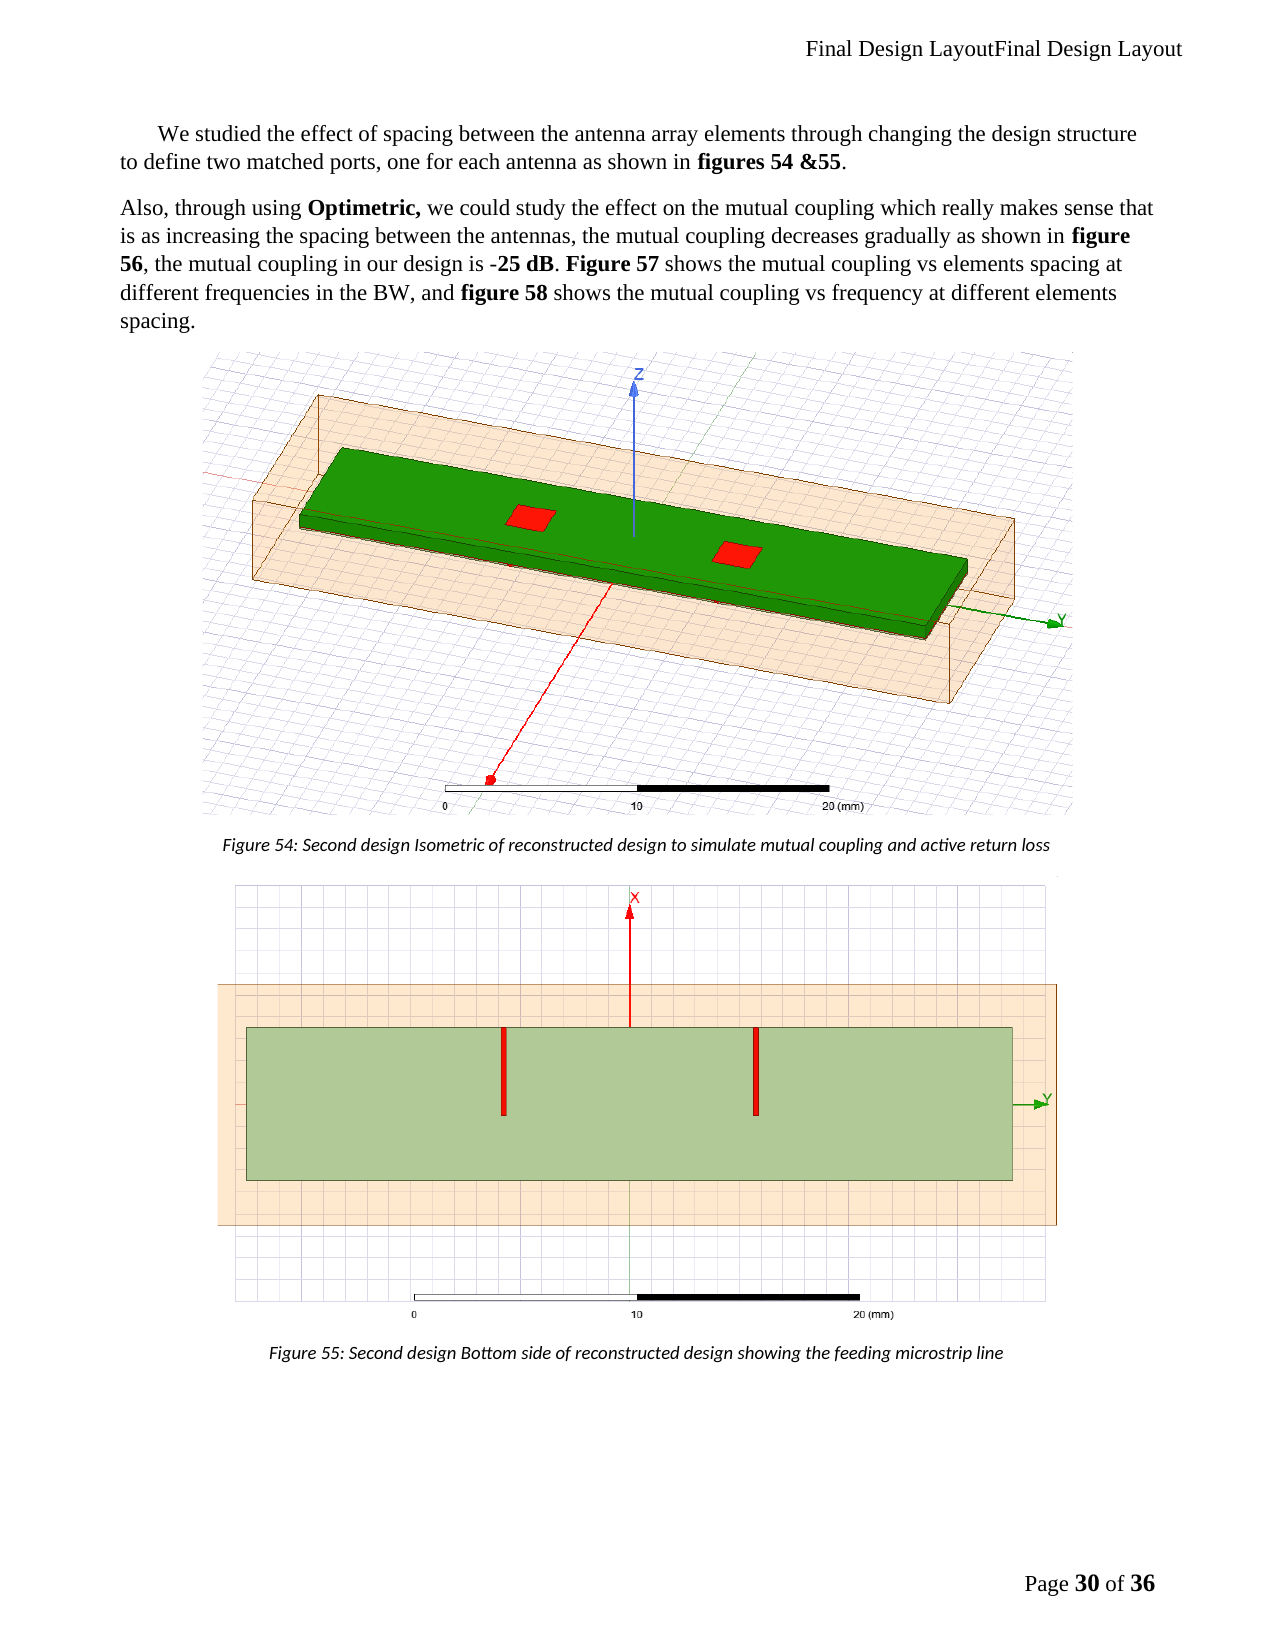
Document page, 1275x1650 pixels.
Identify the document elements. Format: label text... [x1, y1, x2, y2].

text Also, through using Optimetric, we could study the effect on the mutual coupling which really makes sense that is as increasing the spacing between the antennas, the mutual coupling decreases gradually as shown in figure 56, the mutual coupling in our design is -25 dB. Figure 57 shows the mutual coupling vs elements spacing at different frequencies in the BW, and figure 58 shows the mutual coupling vs frequency at different elements spacing. [120, 193, 1155, 334]
picture [217, 876, 1058, 1323]
text We studied the effect of spacing between the antenna array elements through changing the design structure to define two matched ports, one for each antenna as shown in figures 54 &55. [120, 120, 1155, 175]
text Figure 54: Second design Isometric of reconstructed design to simulate mutual coupling and active return loss [120, 833, 1155, 856]
text Figure 55: Second design Bottom side of reconstructed design showing the feeding microstrip line [120, 1341, 1155, 1364]
picture [202, 352, 1073, 815]
